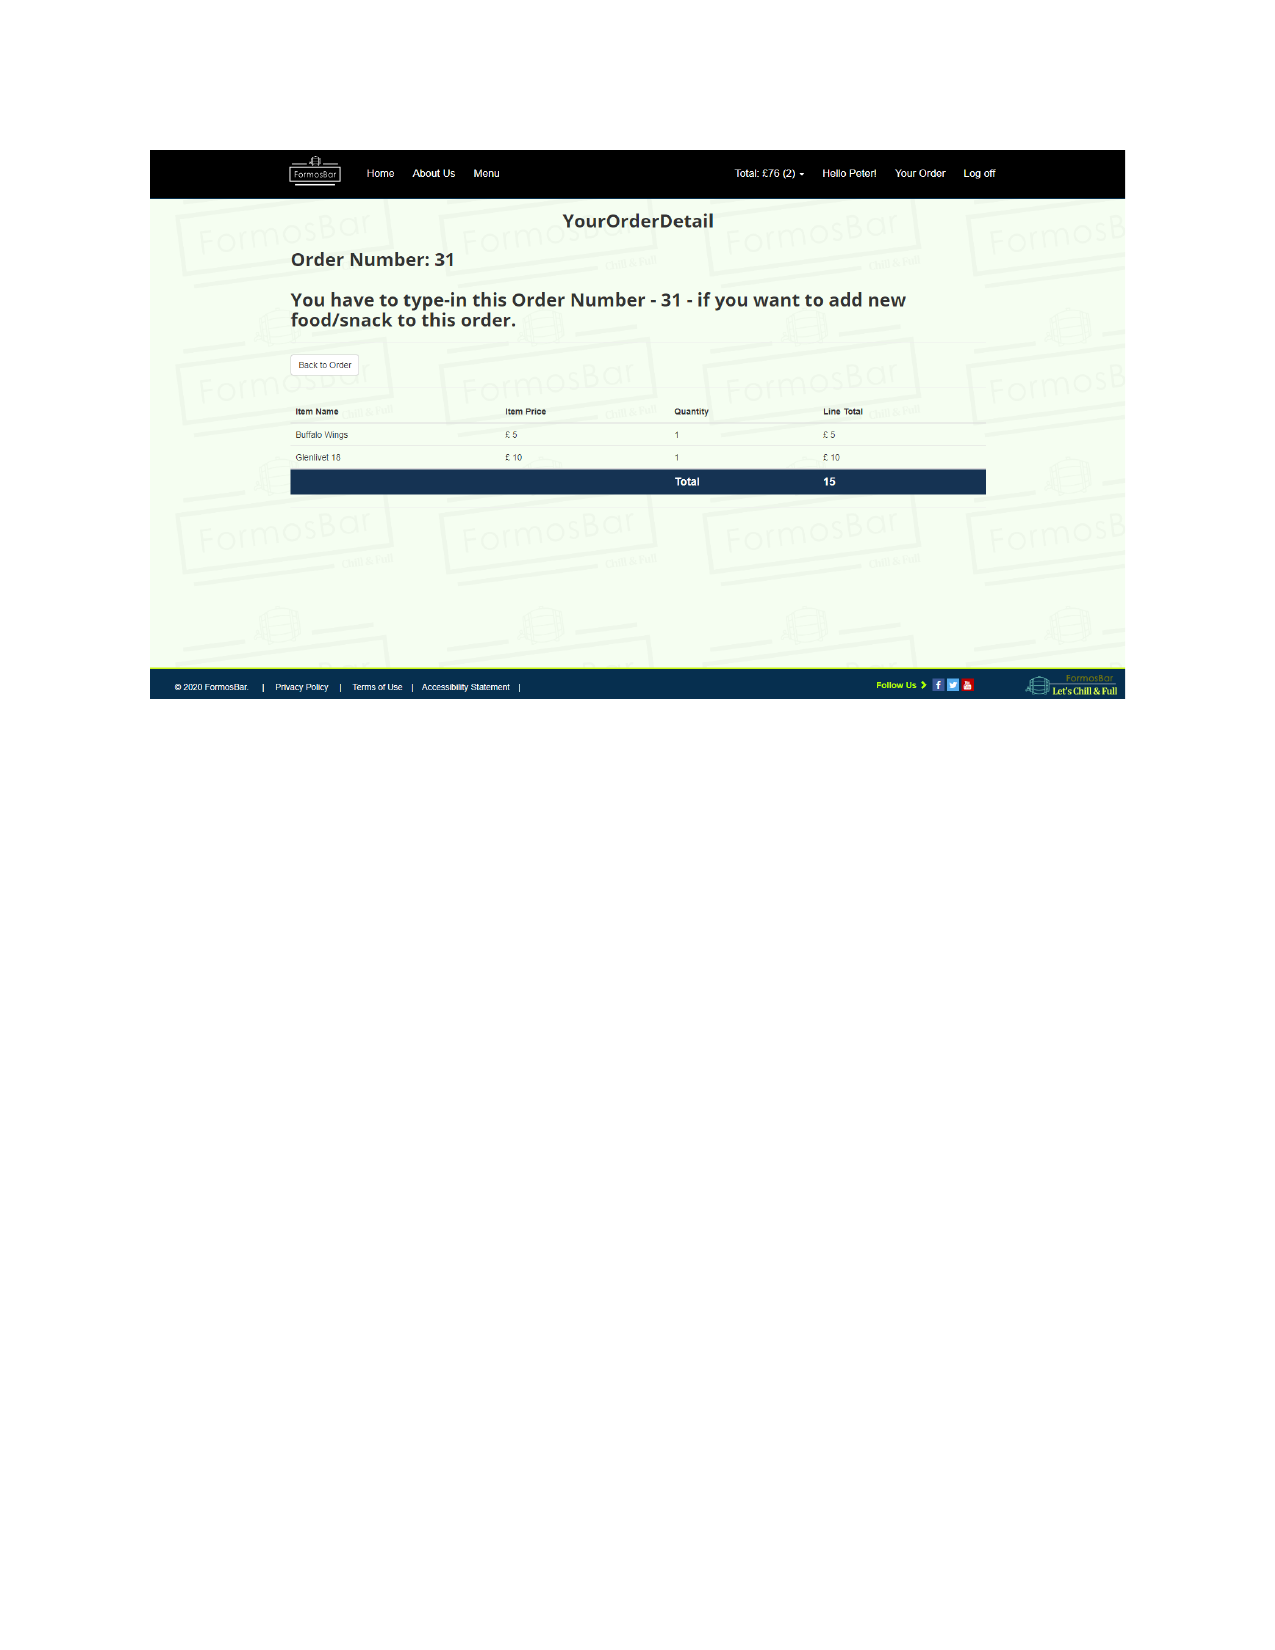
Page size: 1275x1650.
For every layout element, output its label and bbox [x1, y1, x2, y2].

picture [150, 150, 1125, 699]
